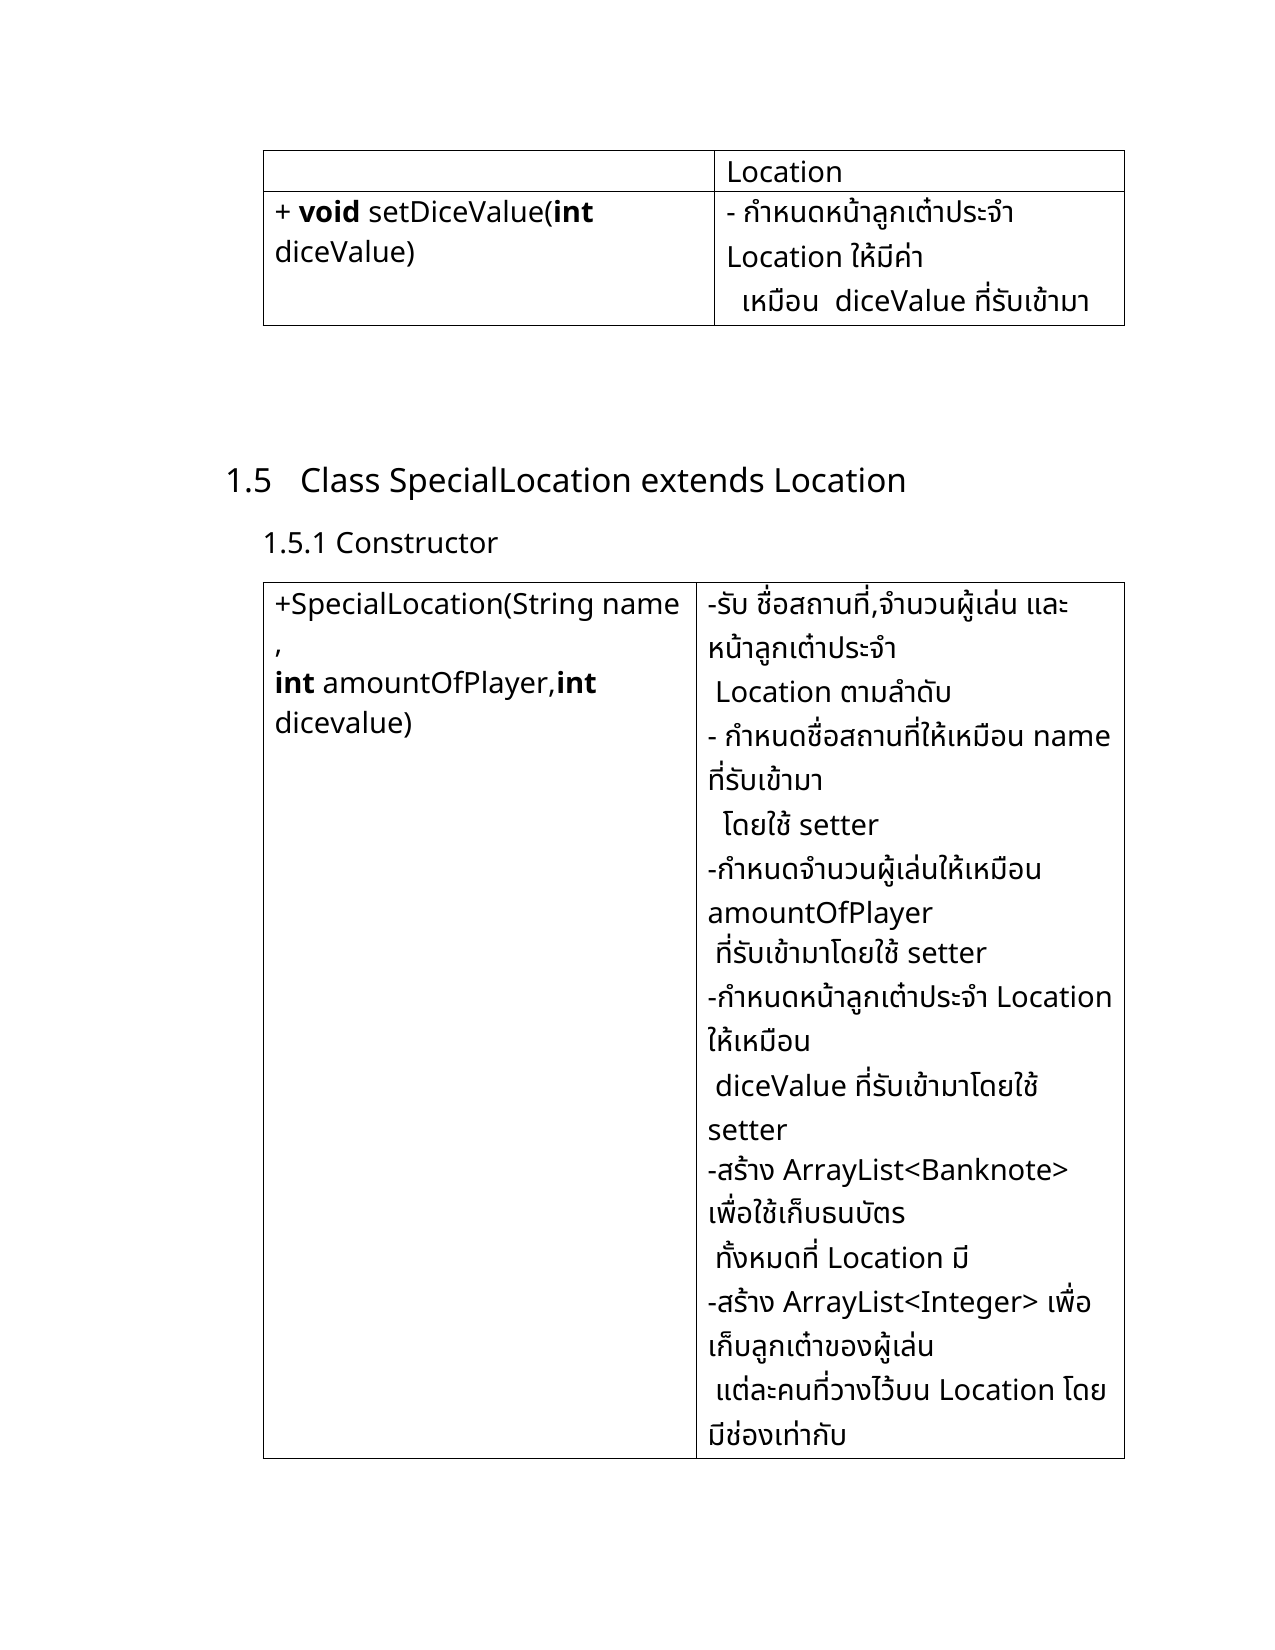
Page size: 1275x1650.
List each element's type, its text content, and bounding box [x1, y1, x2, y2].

table_cell - กำหนดหน้าลูกเต๋าประจำ Location ให้มีค่า เหมือน diceValue ที่รับเข้ามา [715, 192, 1124, 324]
text 1.5.1 Constructor [262, 522, 1125, 562]
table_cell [264, 151, 714, 191]
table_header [697, 583, 1124, 1458]
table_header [264, 583, 696, 1458]
table_cell + void setDiceValue(int diceValue) [264, 192, 714, 324]
list Class SpecialLocation extends Location [225, 457, 1125, 502]
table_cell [715, 151, 1124, 191]
